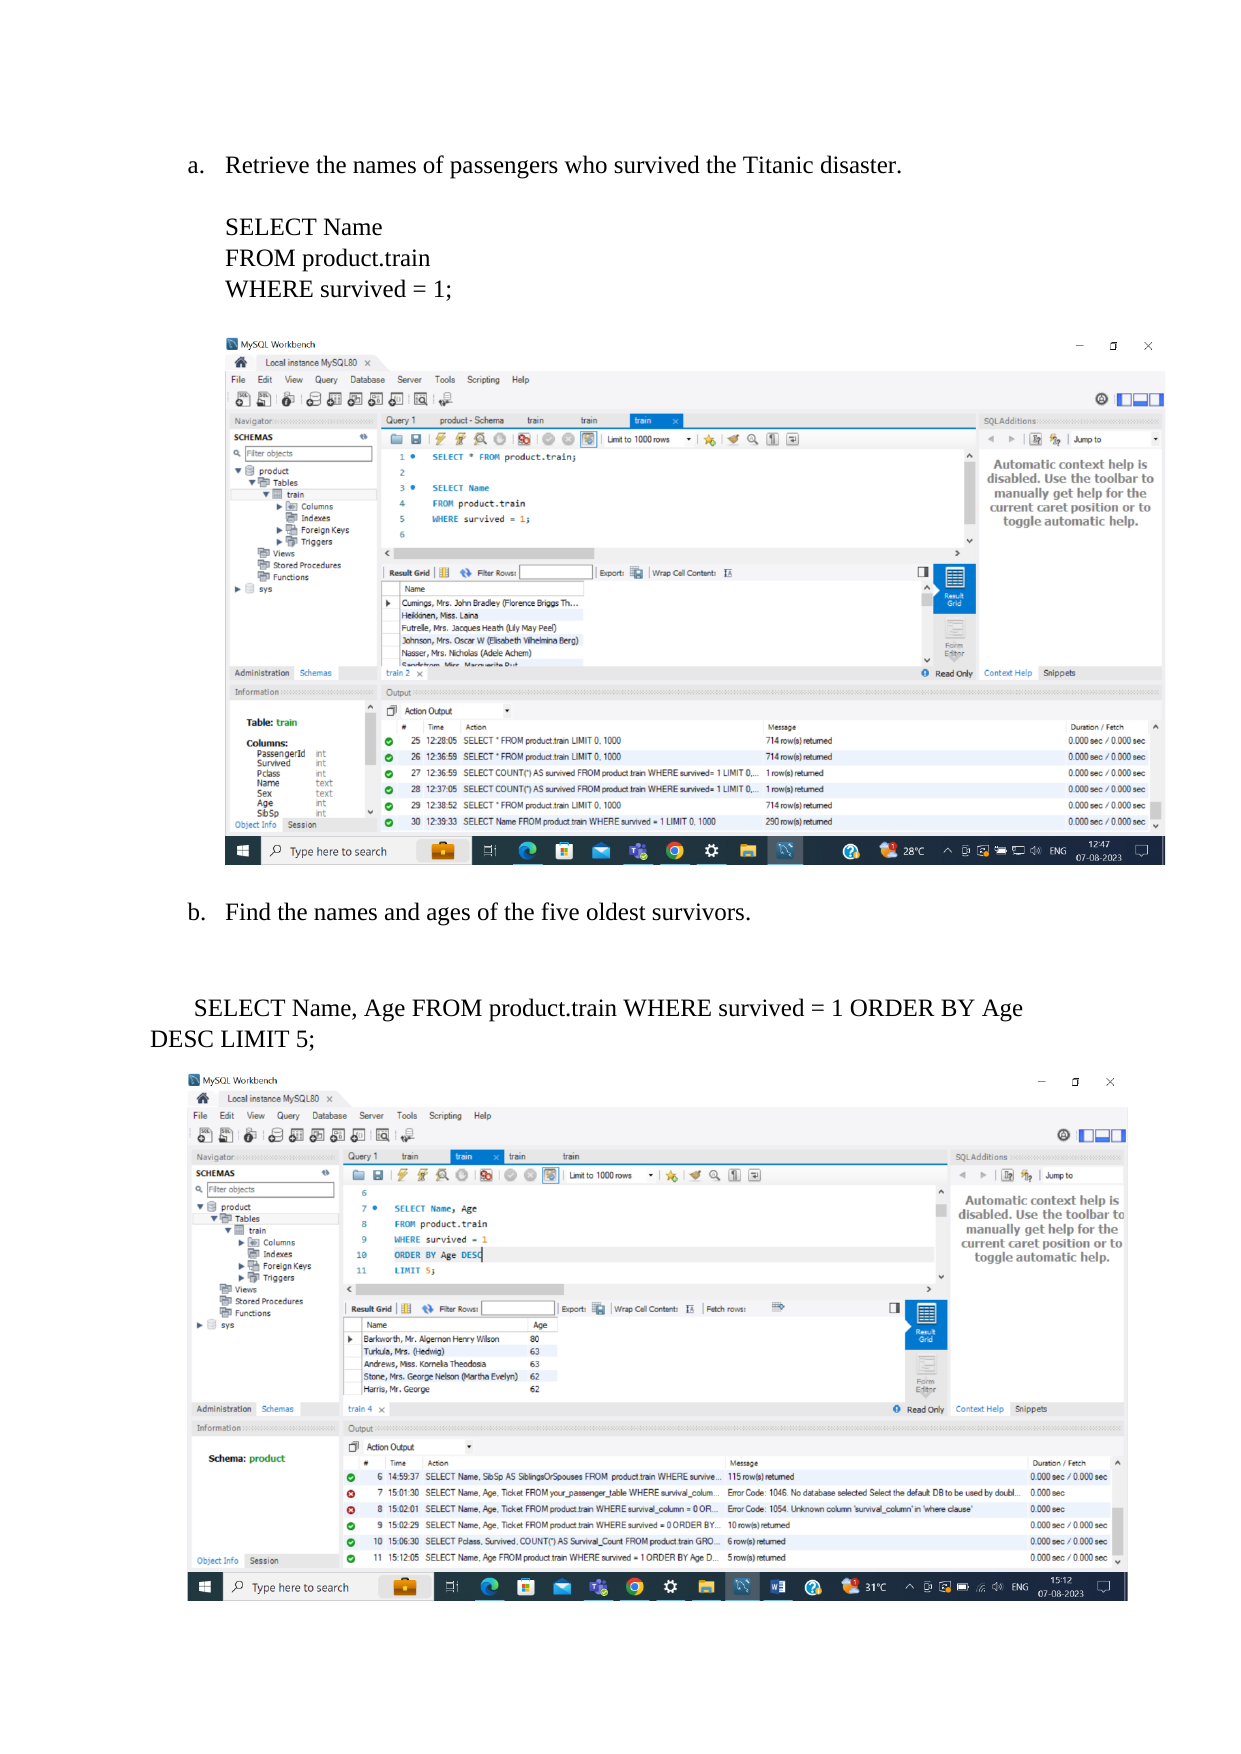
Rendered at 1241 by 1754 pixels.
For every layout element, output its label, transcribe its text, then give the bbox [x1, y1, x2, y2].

list Find the names and ages of the five oldest survivors. [187, 897, 1090, 926]
picture [187, 1071, 1128, 1601]
list WHERE survived = 1; [225, 274, 1090, 303]
text SELECT Name, Age FROM product.train WHERE survived = 1 ORDER BY Age DESC LIMIT 5; [150, 993, 1090, 1053]
picture [225, 335, 1166, 865]
list Retrieve the names of passengers who survived the Titanic disaster. [187, 150, 1090, 179]
list FROM product.train [225, 243, 1090, 272]
list SELECT Name [225, 212, 1090, 241]
